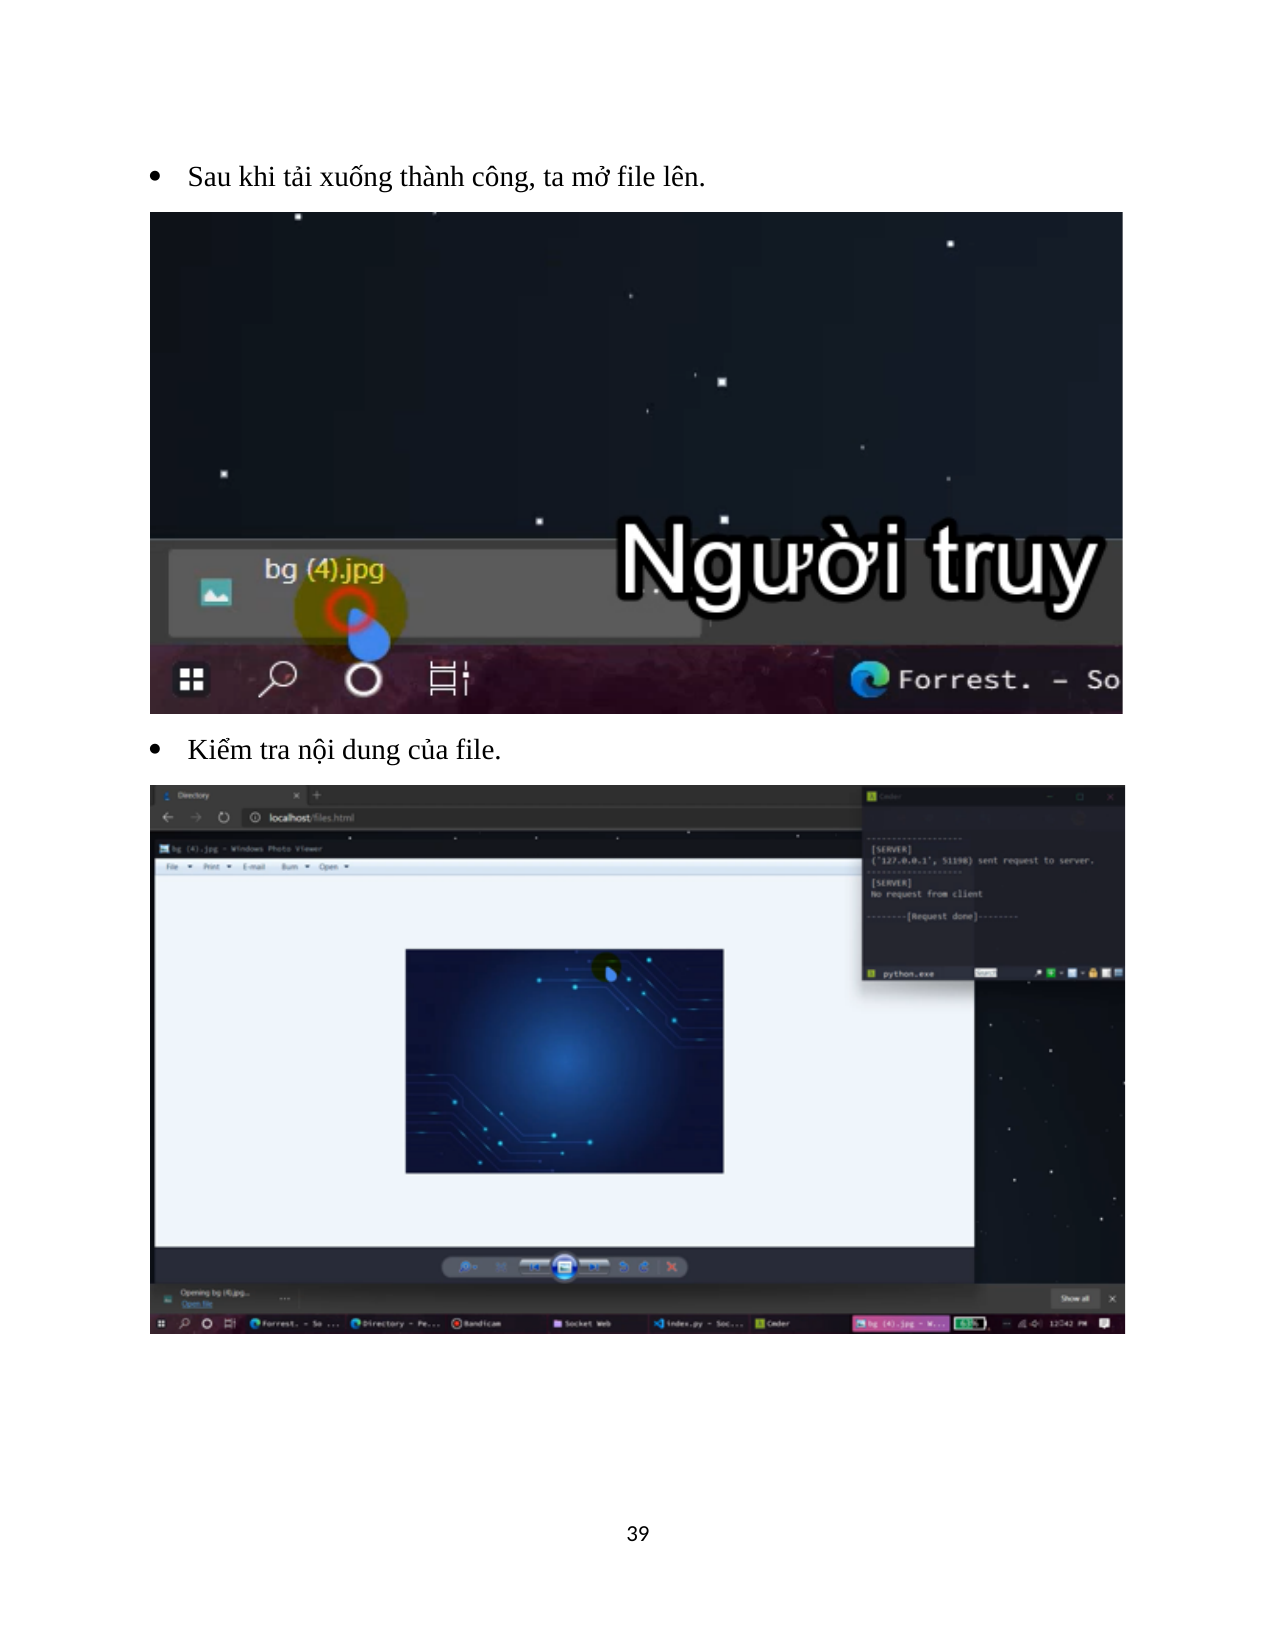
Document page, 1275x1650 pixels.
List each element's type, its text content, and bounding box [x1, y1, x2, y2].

picture [150, 785, 1125, 1334]
list Kiểm tra nội dung của file. [150, 732, 1125, 766]
list Sau khi tải xuống thành công, ta mở file lên. [150, 159, 1125, 193]
picture [150, 212, 1123, 714]
